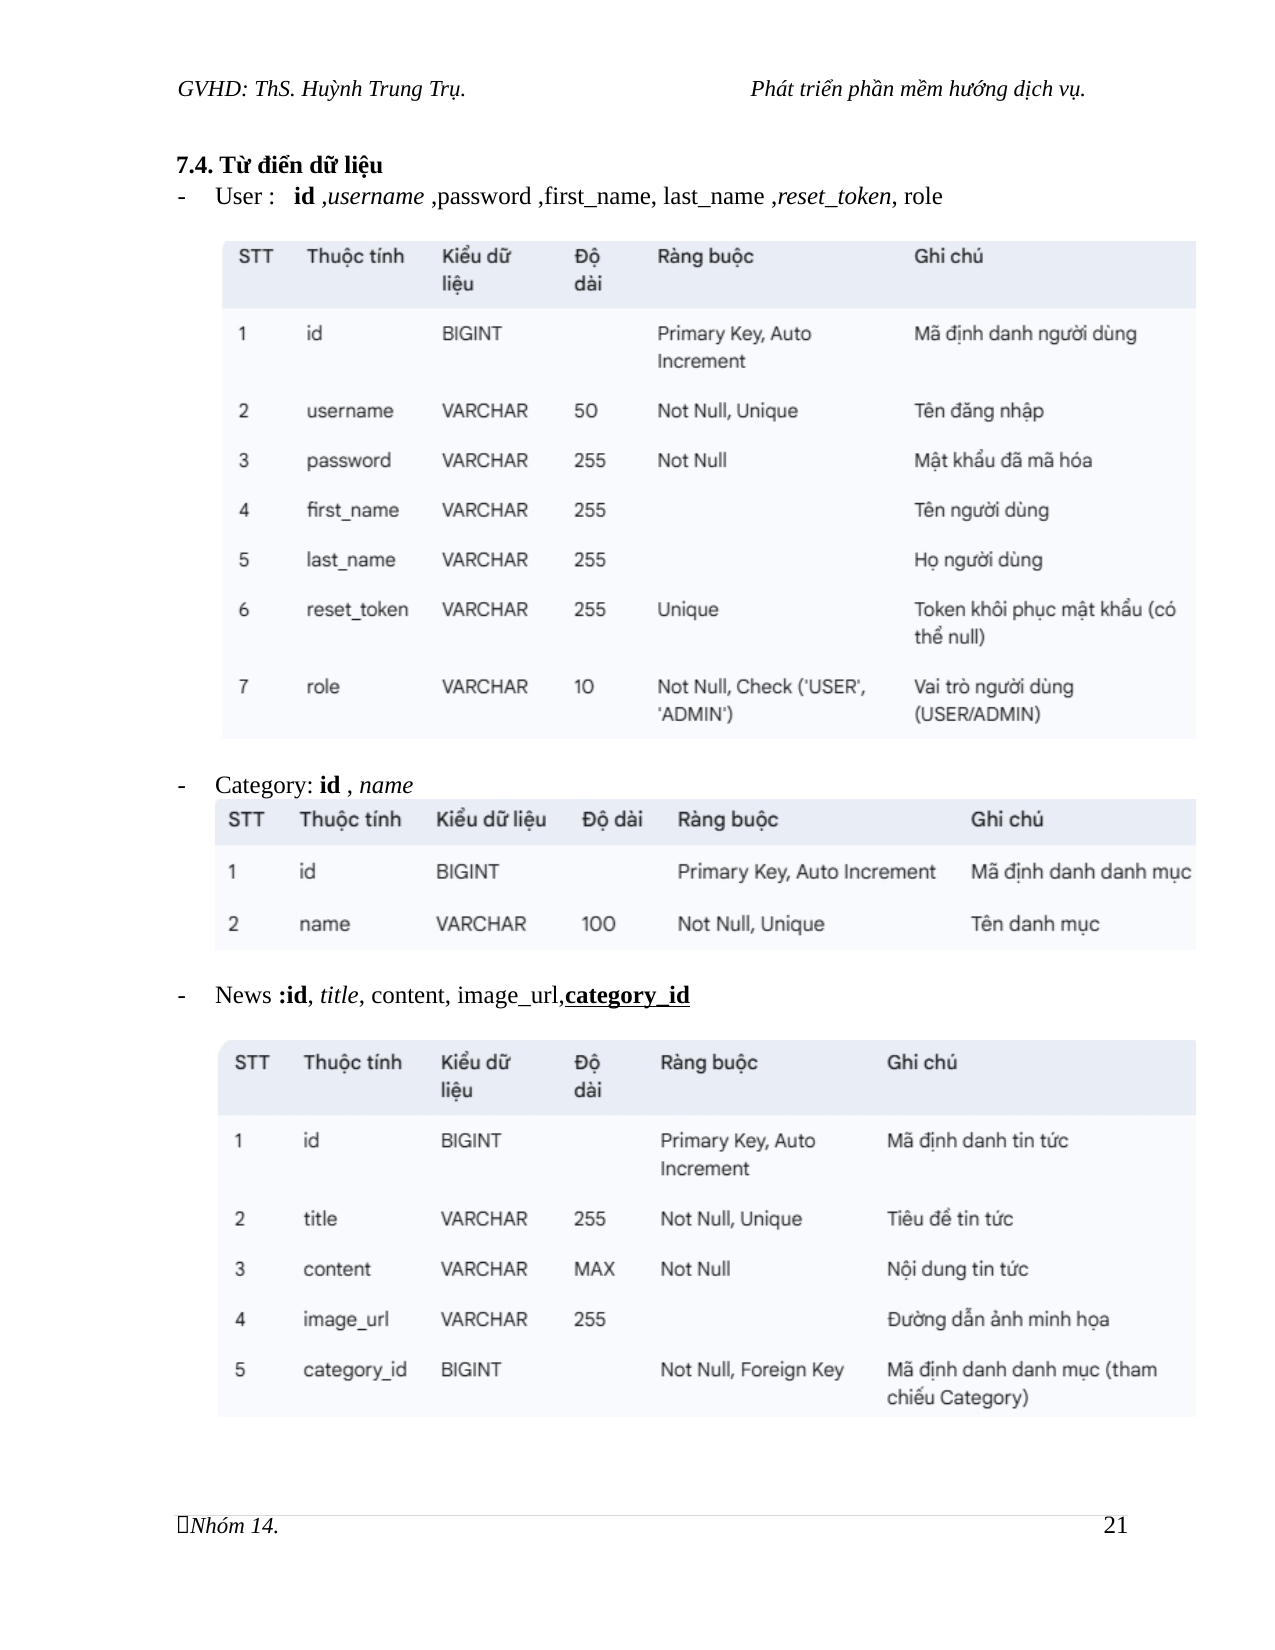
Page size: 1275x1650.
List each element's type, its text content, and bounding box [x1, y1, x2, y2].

picture [214, 1040, 1197, 1417]
list News :id, title, content, image_url,category_id [177, 981, 1084, 1009]
list User : id ,username ,password ,first_name, last_name ,reset_token, role [177, 181, 1084, 210]
subtitle 7.4. Từ điển dữ liệu [176, 150, 903, 179]
picture [214, 241, 1197, 739]
list Category: id , name [177, 770, 1084, 798]
picture [214, 799, 1197, 950]
